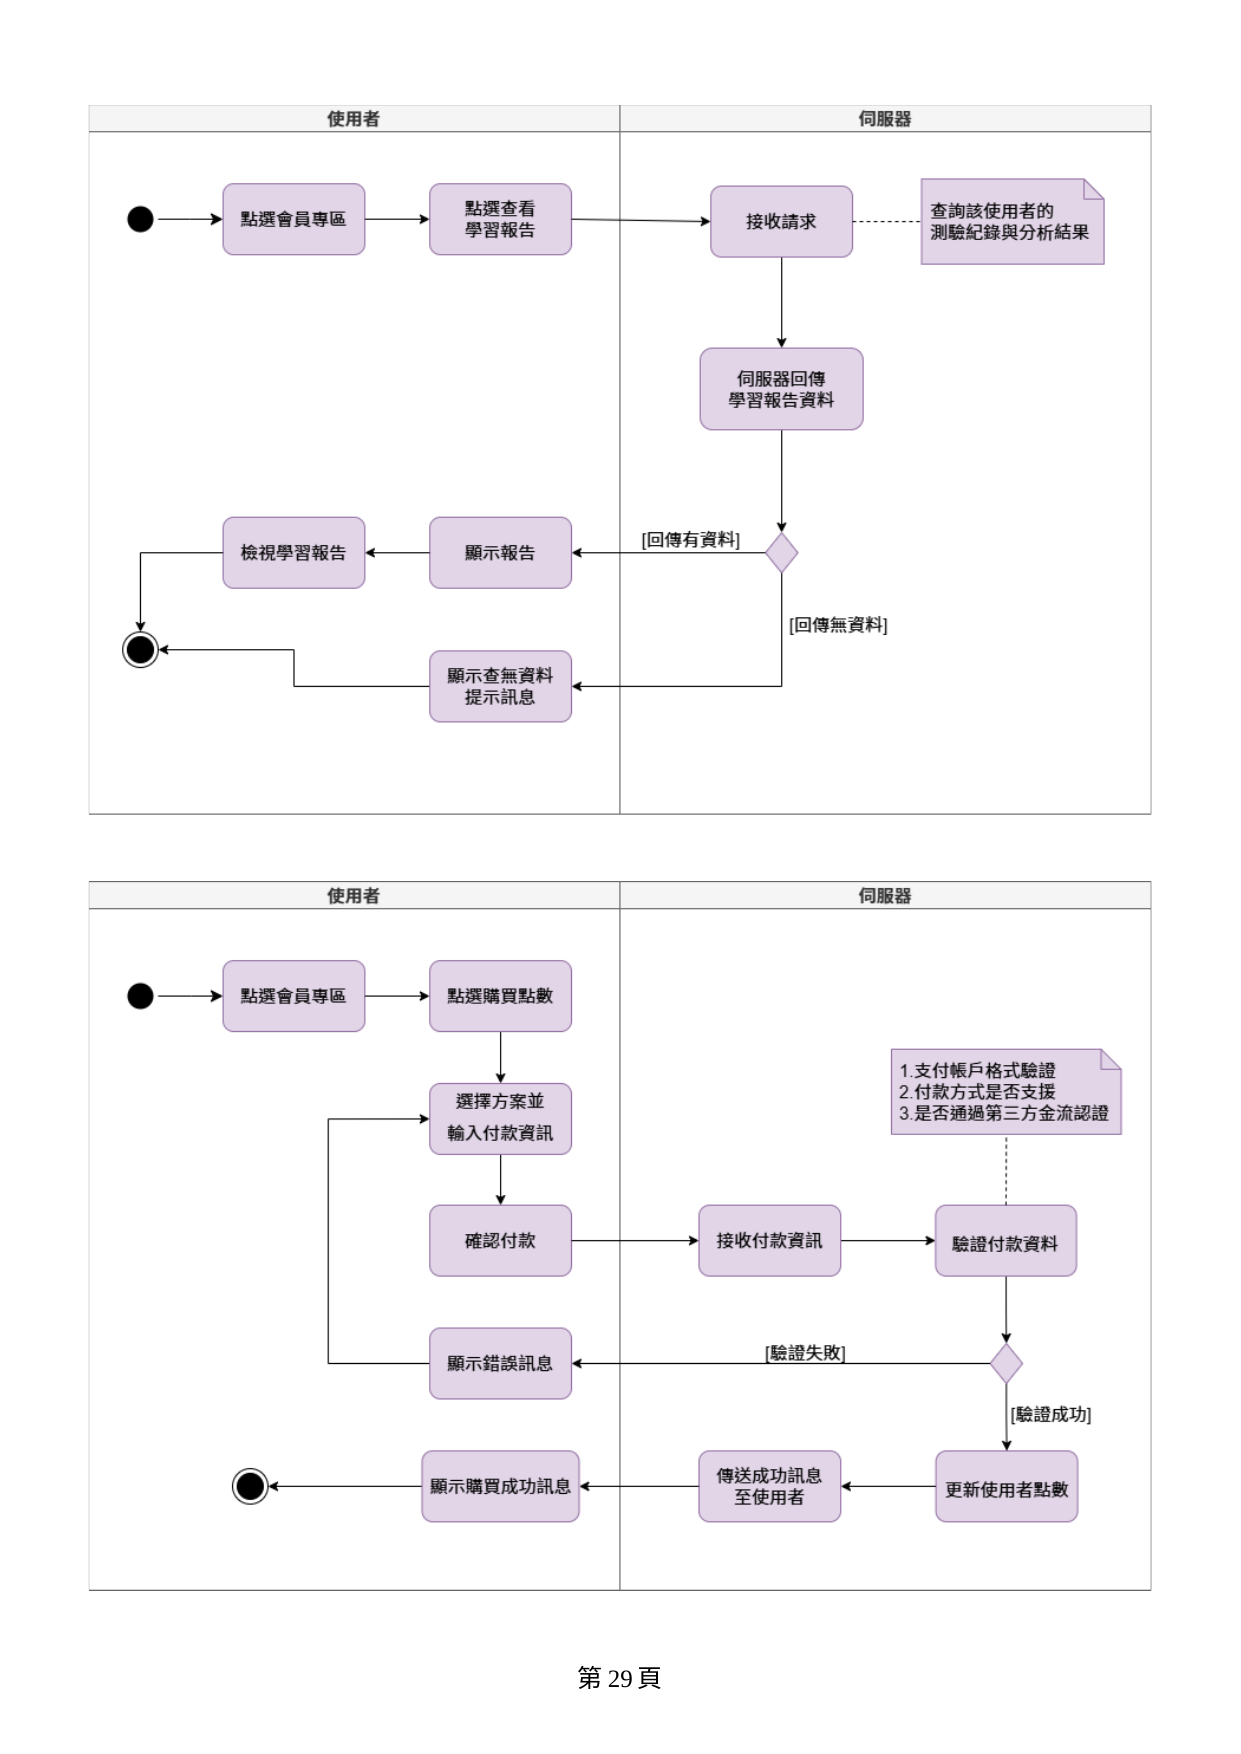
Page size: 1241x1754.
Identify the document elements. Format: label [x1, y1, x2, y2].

picture [88, 105, 1152, 816]
picture [88, 881, 1152, 1591]
